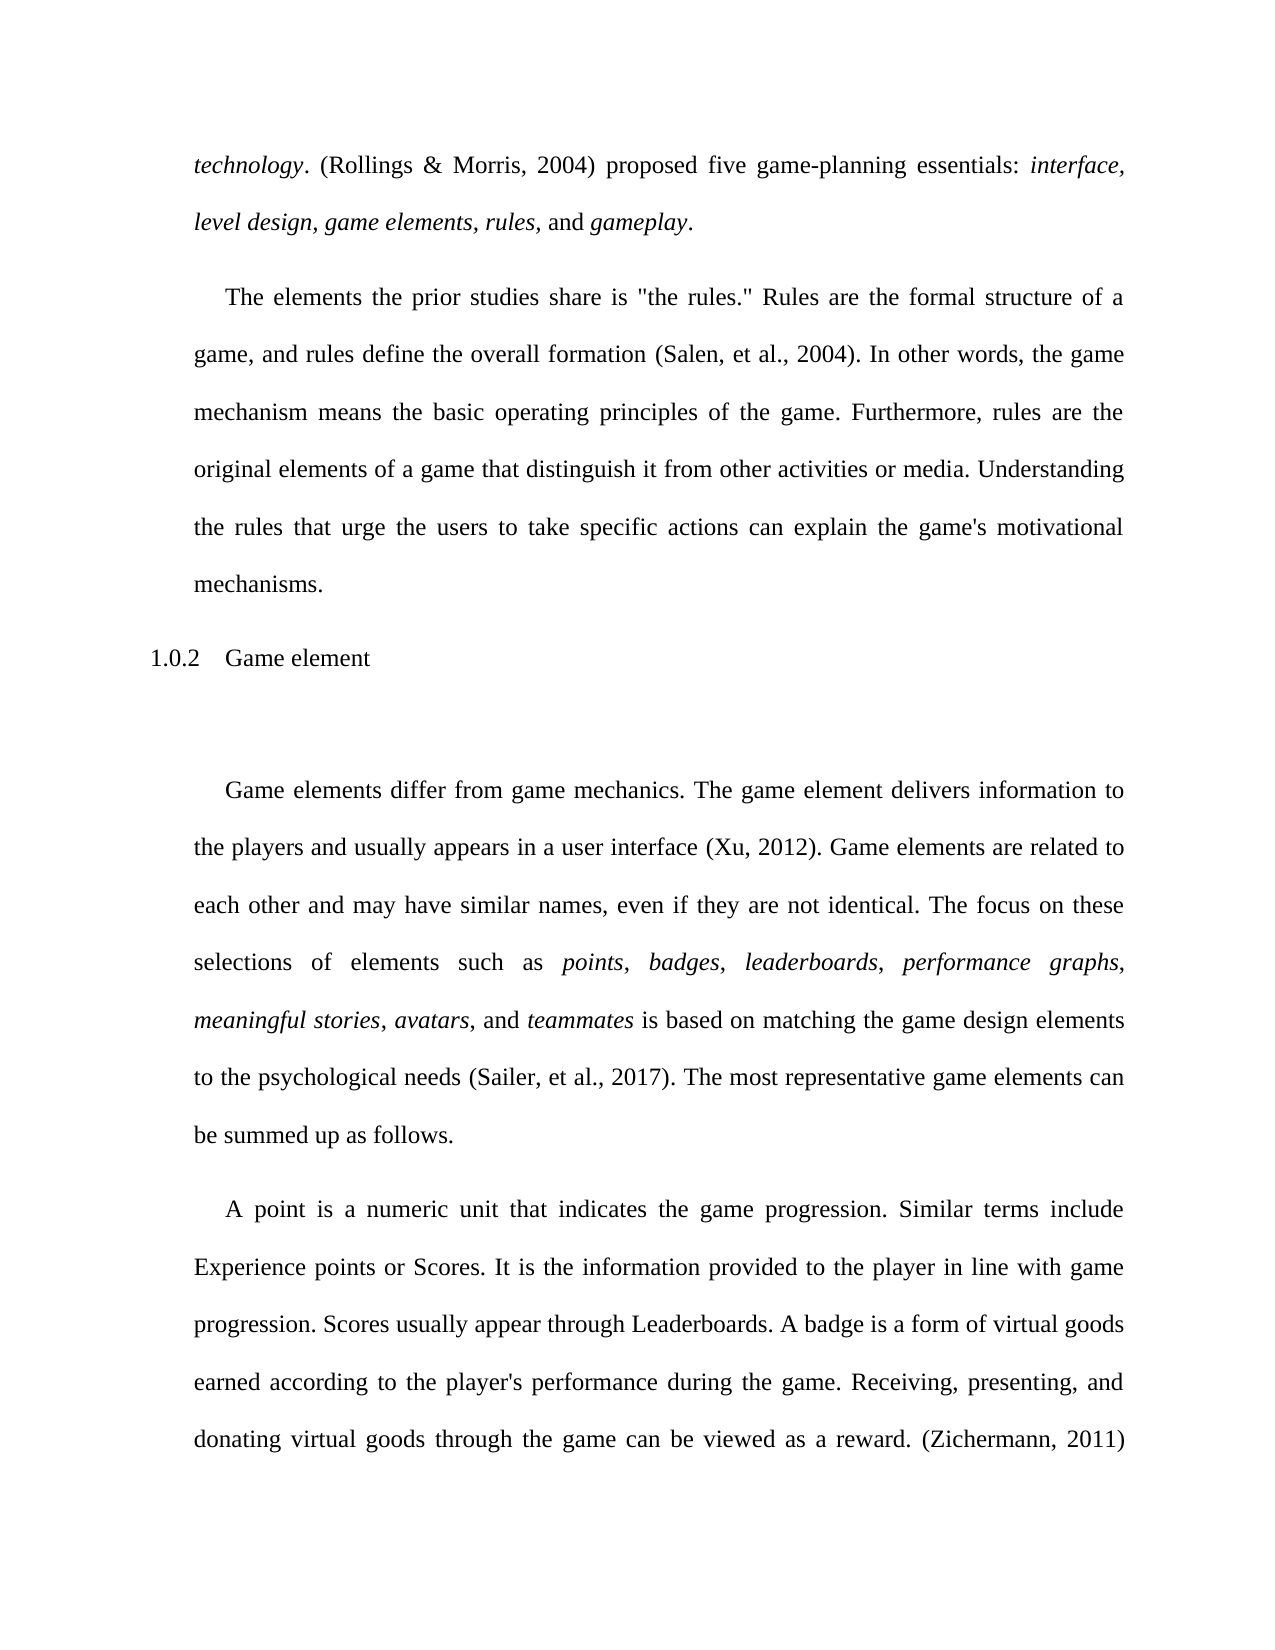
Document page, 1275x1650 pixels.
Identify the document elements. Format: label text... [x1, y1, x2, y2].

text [194, 1194, 1125, 1453]
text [194, 150, 1125, 236]
subtitle Game element [150, 643, 1125, 672]
text The elements the prior studies share is "the rules." Rules are the formal structure of a game, and rules define the overall formation . In other words, the game mechanism means the basic operating principles of the game. Furthermore, rules are the original elements of a game that distinguish it from other activities or media. Understanding the rules that urge the users to take specific actions can explain the game's motivational mechanisms. [194, 282, 1125, 598]
text Game elements differ from game mechanics. The game element delivers information to the players and usually appears in a user interface . Game elements are related to each other and may have similar names, even if they are not identical. The focus on these selections of elements such as points, badges, leaderboards, performance graphs, meaningful stories, avatars, and teammates is based on matching the game design elements to the psychological needs . The most representative game elements can be summed up as follows. [194, 775, 1125, 1149]
